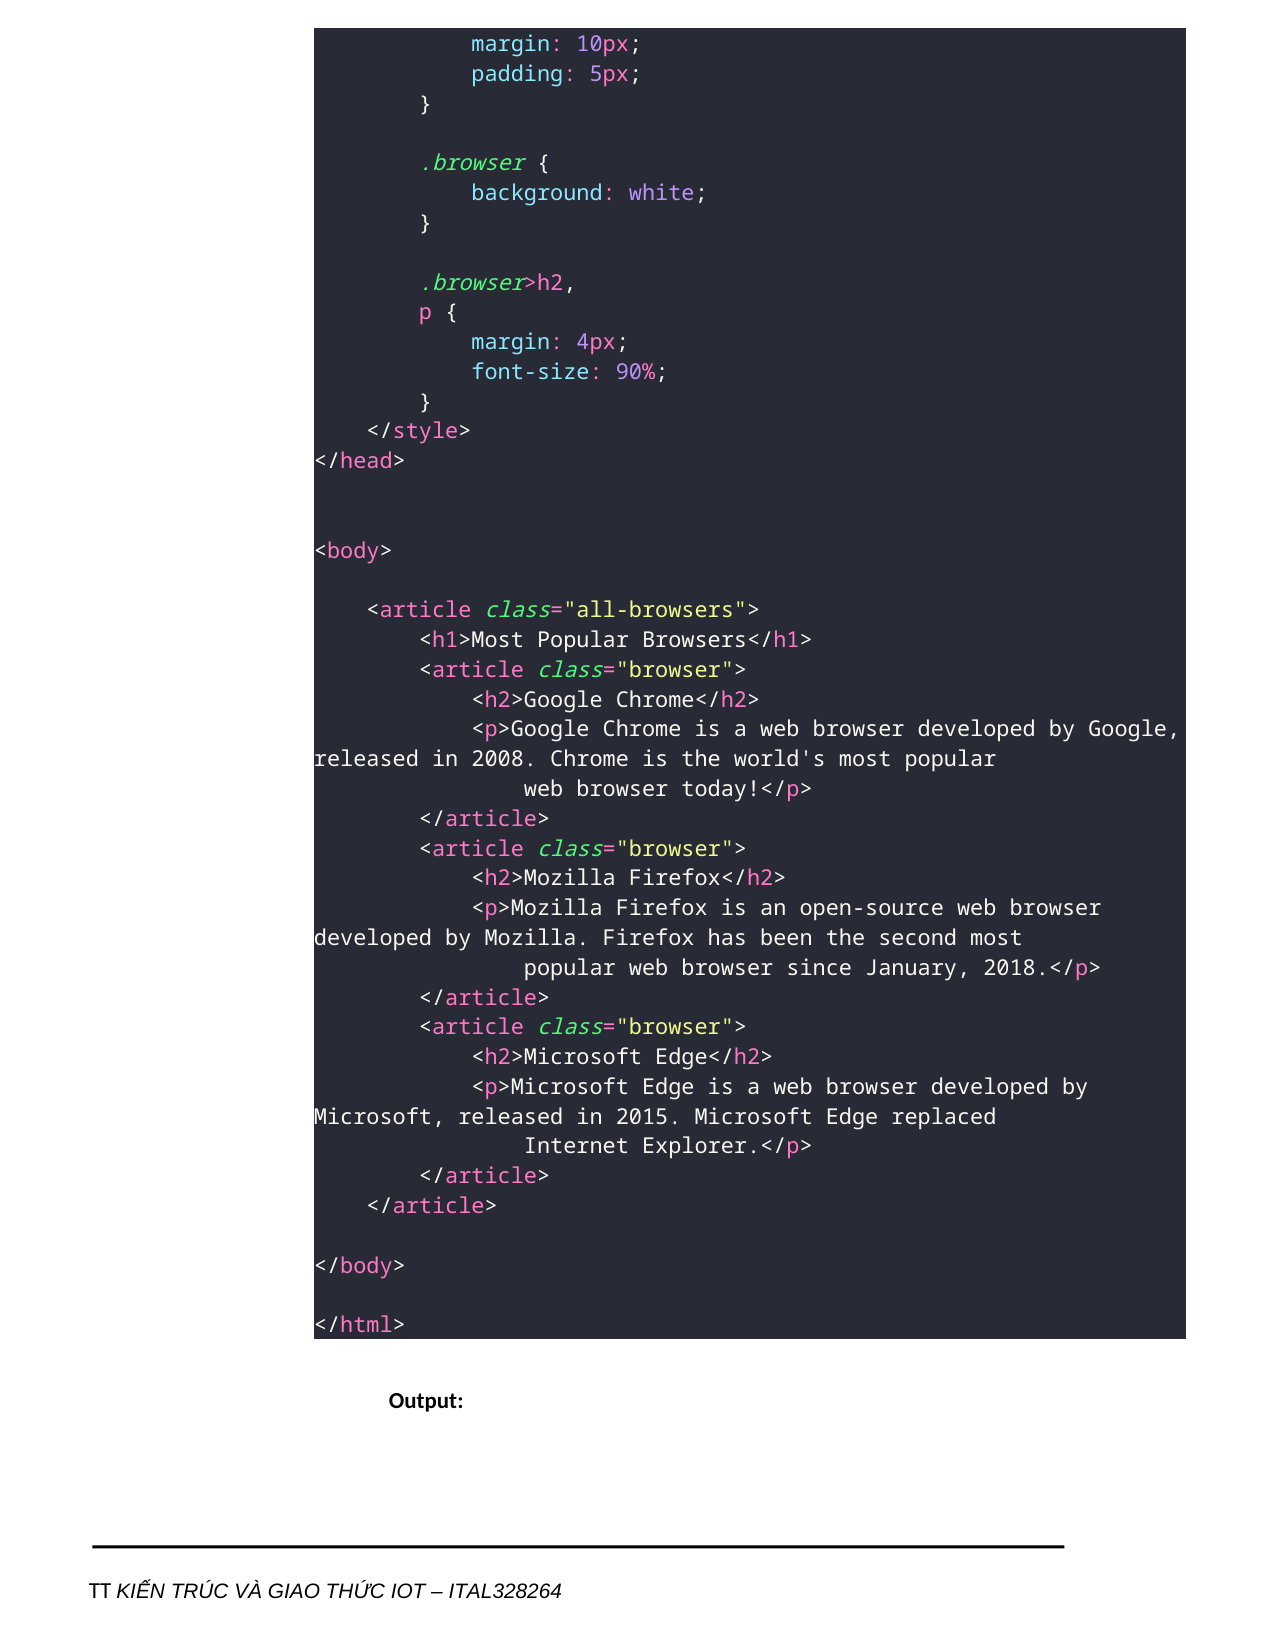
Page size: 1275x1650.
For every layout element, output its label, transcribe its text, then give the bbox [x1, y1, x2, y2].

text p { [314, 296, 1186, 326]
text </head> [314, 445, 1186, 475]
text </style> [314, 415, 1186, 445]
text } [314, 386, 1186, 415]
text <p>Google Chrome is a web browser developed by Google, released in 2008. Chrome is the world's most popular [314, 713, 1186, 773]
text Output: [389, 1386, 1186, 1414]
text <h2>Google Chrome</h2> [314, 683, 1186, 713]
text </html> [314, 1309, 1186, 1339]
text Internet Explorer.</p> [314, 1130, 1186, 1160]
text </body> [314, 1249, 1186, 1279]
text <body> [314, 534, 1186, 564]
text padding: 5px; [314, 58, 1186, 88]
text <article class="all-browsers"> [314, 594, 1186, 624]
text .browser>h2, [314, 266, 1186, 296]
text web browser today!</p> [314, 773, 1186, 803]
text font-size: 90%; [314, 356, 1186, 386]
text <h1>Most Popular Browsers</h1> [314, 624, 1186, 654]
text <h2>Microsoft Edge</h2> [314, 1041, 1186, 1071]
text <h2>Mozilla Firefox</h2> [314, 862, 1186, 892]
text <p>Microsoft Edge is a web browser developed by Microsoft, released in 2015. Microsoft Edge replaced [314, 1071, 1186, 1130]
text <p>Mozilla Firefox is an open-source web browser developed by Mozilla. Firefox has been the second most [314, 892, 1186, 952]
text background: white; [314, 177, 1186, 207]
text popular web browser since January, 2018.</p> [314, 952, 1186, 981]
text <article class="browser"> [314, 832, 1186, 862]
text .browser { [314, 147, 1186, 177]
text </article> [314, 981, 1186, 1011]
text margin: 10px; [314, 28, 1186, 58]
text margin: 4px; [314, 326, 1186, 356]
text </article> [314, 1190, 1186, 1220]
text </article> [314, 1160, 1186, 1190]
text <article class="browser"> [314, 654, 1186, 683]
text <article class="browser"> [314, 1011, 1186, 1041]
text </article> [314, 803, 1186, 832]
text } [314, 207, 1186, 237]
text } [314, 88, 1186, 117]
